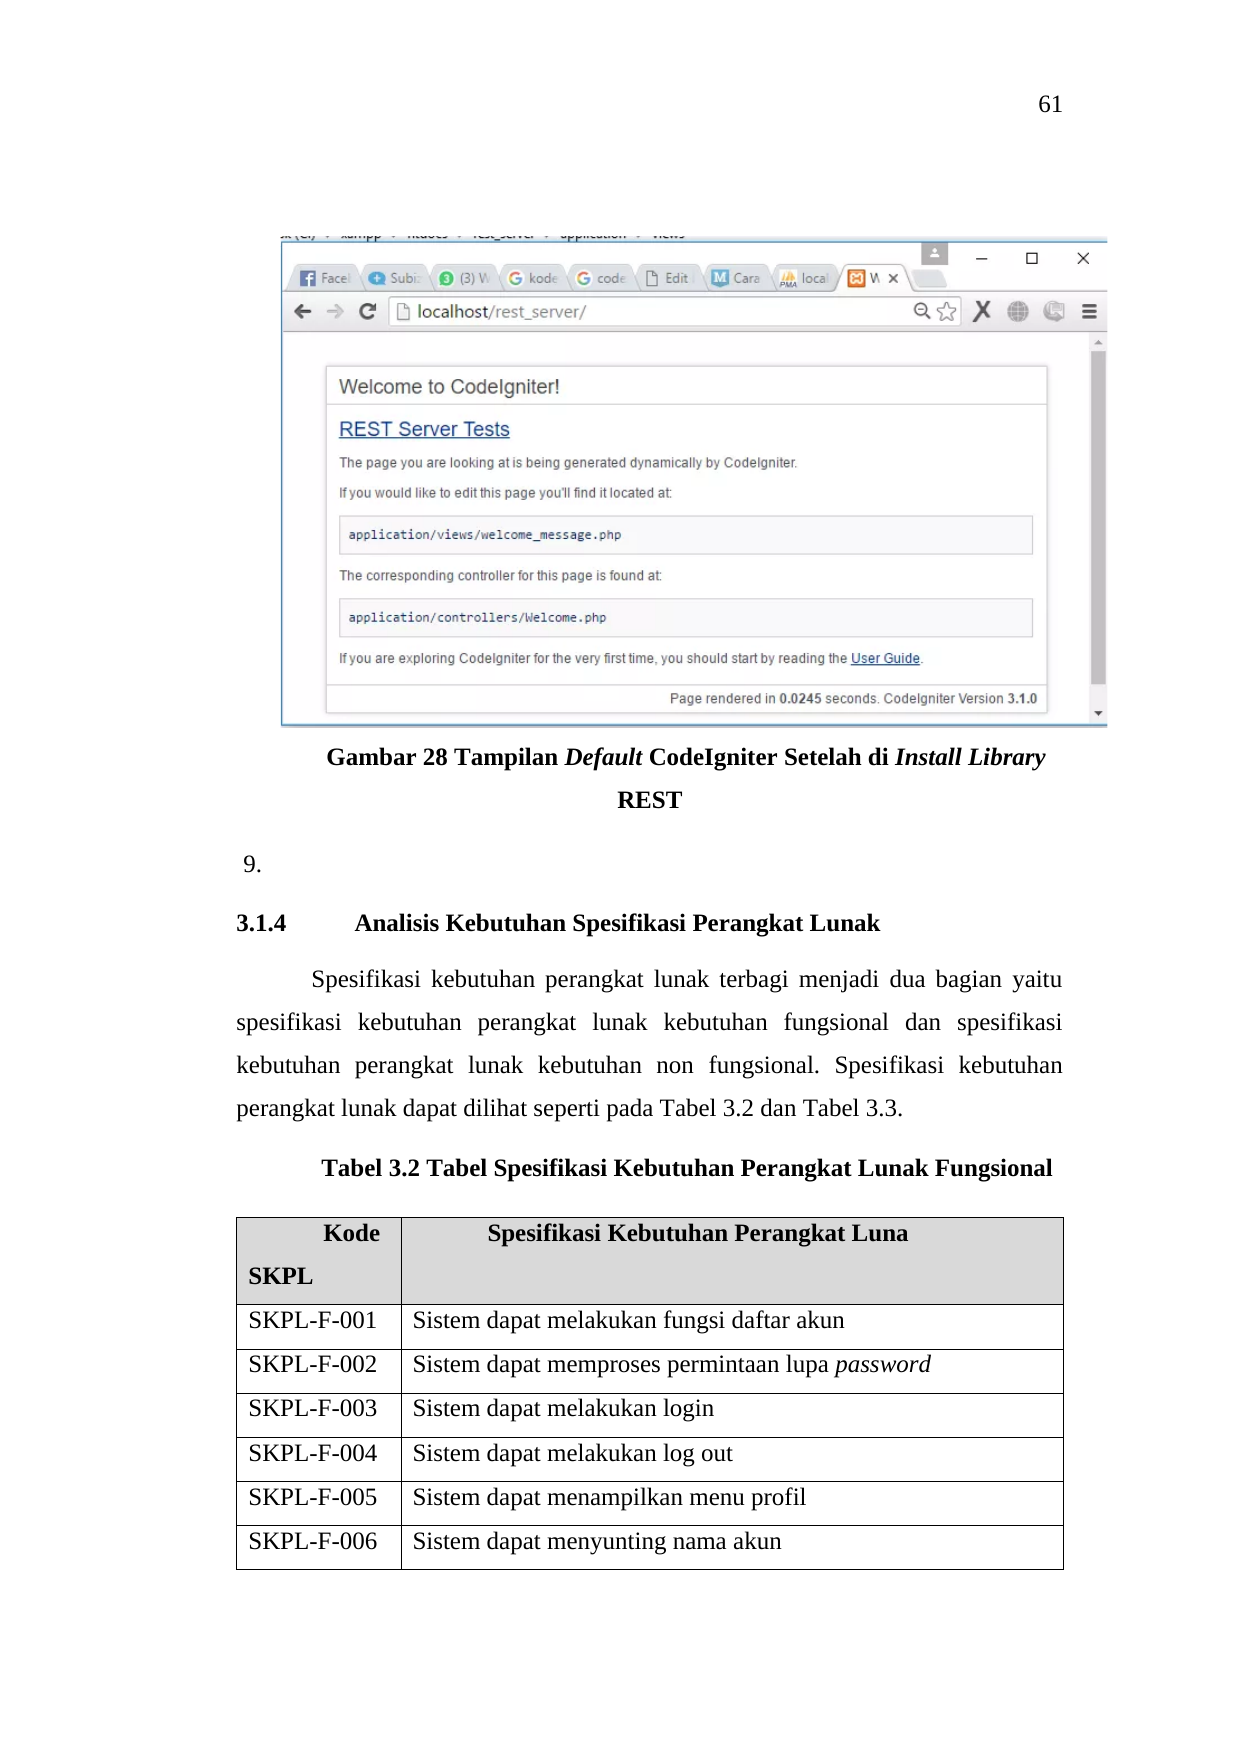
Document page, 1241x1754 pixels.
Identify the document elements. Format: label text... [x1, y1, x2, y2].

table_cell SKPL-F-001 [237, 1305, 401, 1348]
table_cell SKPL-F-003 [237, 1394, 401, 1437]
table_cell SKPL-F-004 [237, 1438, 401, 1481]
table_cell Sistem dapat melakukan fungsi daftar akun [402, 1305, 1063, 1348]
text Spesifikasi kebutuhan perangkat lunak terbagi menjadi dua bagian yaitu spesifikasi kebutuhan perangkat lunak kebutuhan fungsional dan spesifikasi kebutuhan perangkat lunak kebutuhan non fungsional. Spesifikasi kebutuhan perangkat lunak dapat dilihat seperti pada Tabel 3.2 dan Tabel 3.3. [236, 964, 1063, 1122]
table_cell SKPL-F-002 [237, 1350, 401, 1392]
table_cell Sistem dapat menampilkan menu profil [402, 1482, 1063, 1525]
picture [280, 236, 1108, 728]
table_cell Sistem dapat menyunting nama akun [402, 1526, 1063, 1569]
table_cell SKPL-F-005 [237, 1482, 401, 1525]
table_header Kode SKPL [237, 1218, 401, 1304]
table_cell Sistem dapat melakukan login [402, 1394, 1063, 1437]
table_cell Sistem dapat melakukan log out [402, 1438, 1063, 1481]
table_cell Sistem dapat memproses permintaan lupa password [402, 1350, 1063, 1392]
table_cell SKPL-F-006 [237, 1526, 401, 1569]
subtitle Analisis Kebutuhan Spesifikasi Perangkat Lunak [236, 908, 1063, 937]
table_header Spesifikasi Kebutuhan Perangkat Luna [402, 1218, 1063, 1304]
